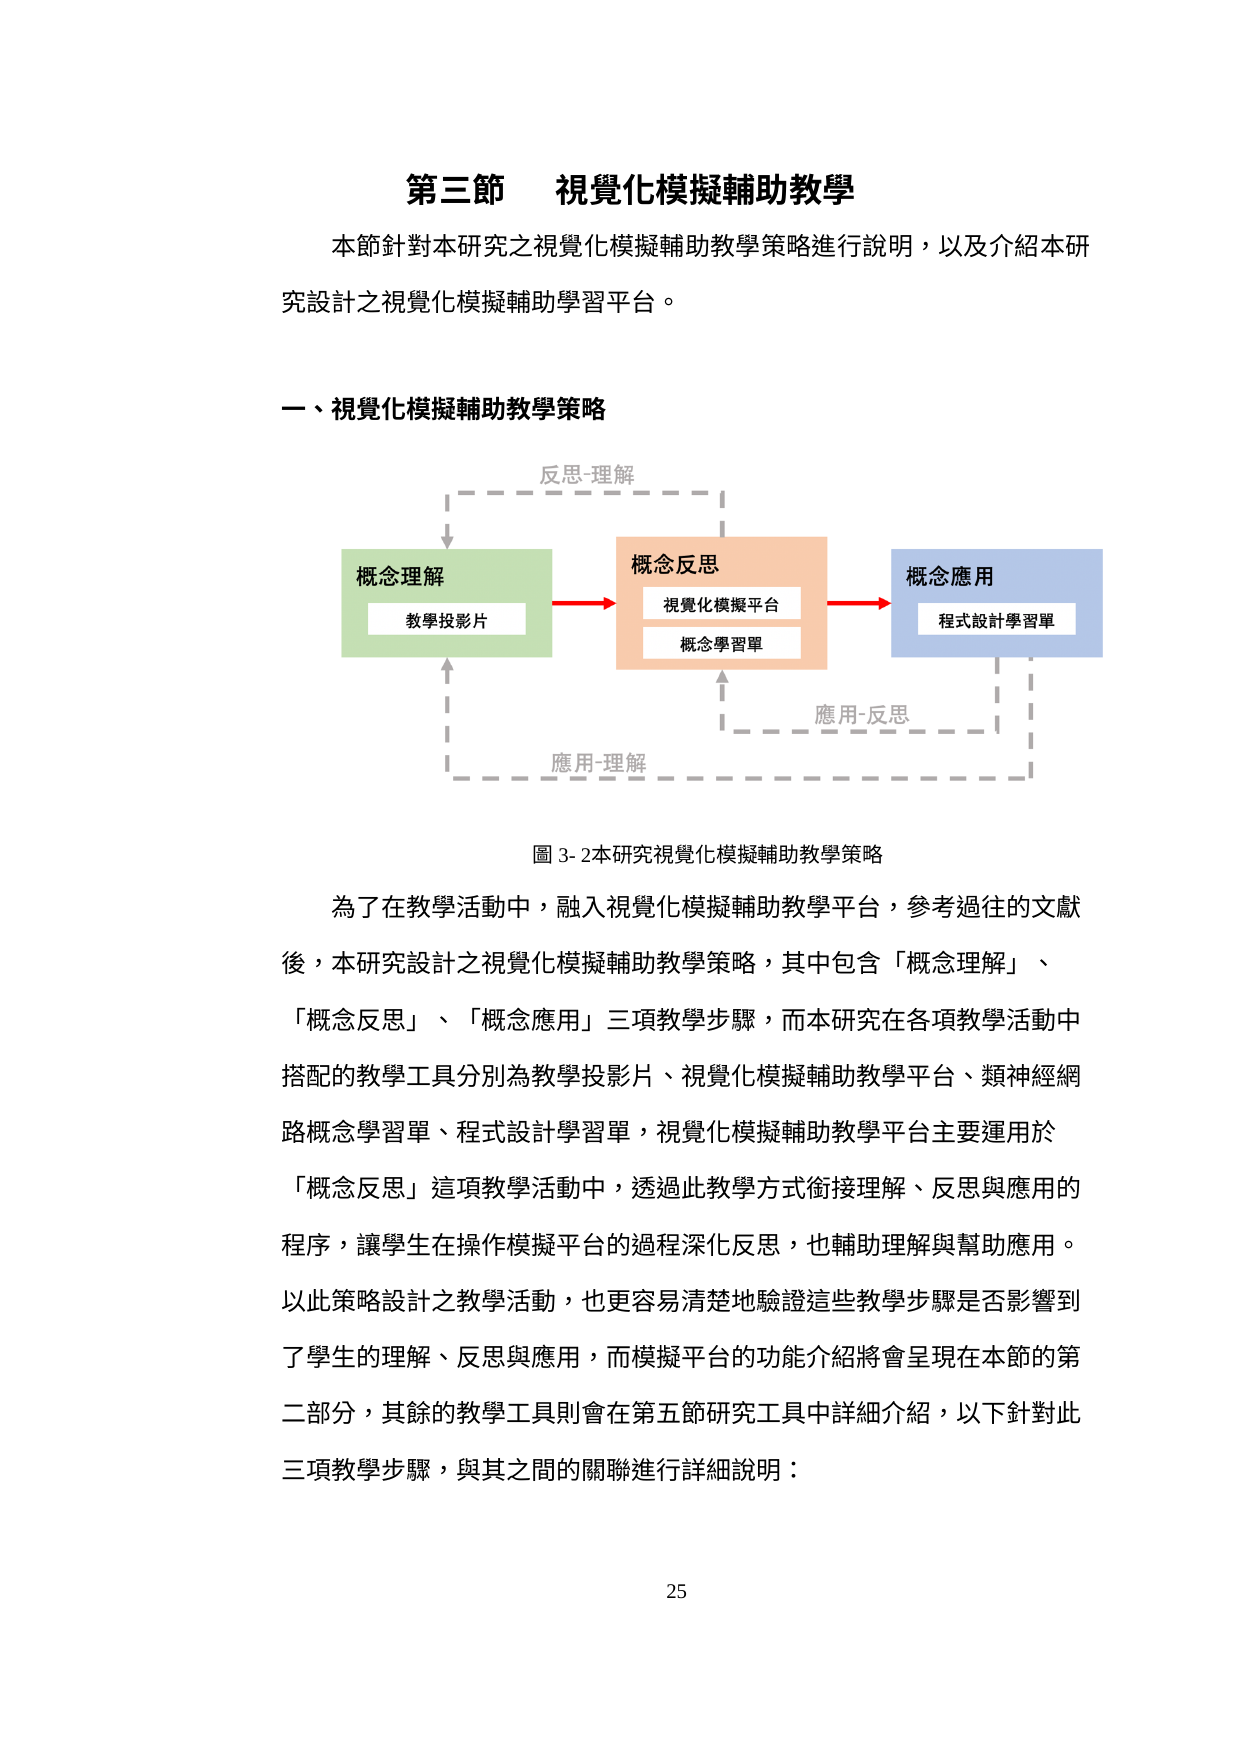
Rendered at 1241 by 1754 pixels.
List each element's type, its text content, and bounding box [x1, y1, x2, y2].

text 本節針對本研究之視覺化模擬輔助教學策略進行說明，以及介紹本研究設計之視覺化模擬輔助學習平台。 [281, 226, 1092, 319]
text 一、視覺化模擬輔助教學策略 [281, 389, 1092, 427]
picture [331, 445, 1114, 807]
text 視覺化模擬輔助教學 [218, 151, 1092, 226]
text 為了在教學活動中，融入視覺化模擬輔助教學平台，參考過往的文獻後，本研究設計之視覺化模擬輔助教學策略，其中包含「概念理解」、「概念反思」、「概念應用」三項教學步驟，而本研究在各項教學活動中搭配的教學工具分別為教學投影片、視覺化模擬輔助教學平台、類神經網路概念學習單、程式設計學習單，視覺化模擬輔助教學平台主要運用於「概念反思」這項教學活動中，透過此教學方式銜接理解、反思與應用的程序，讓學生在操作模擬平台的過程深化反思，也輔助理解與幫助應用。以此策略設計之教學活動，也更容易清楚地驗證這些教學步驟是否影響到了學生的理解、反思與應用，而模擬平台的功能介紹將會呈現在本節的第二部分，其餘的教學工具則會在第五節研究工具中詳細介紹，以下針對此三項教學步驟，與其之間的關聯進行詳細說明： [281, 887, 1092, 1487]
text 圖 3- 2本研究視覺化模擬輔助教學策略 [281, 834, 1092, 872]
